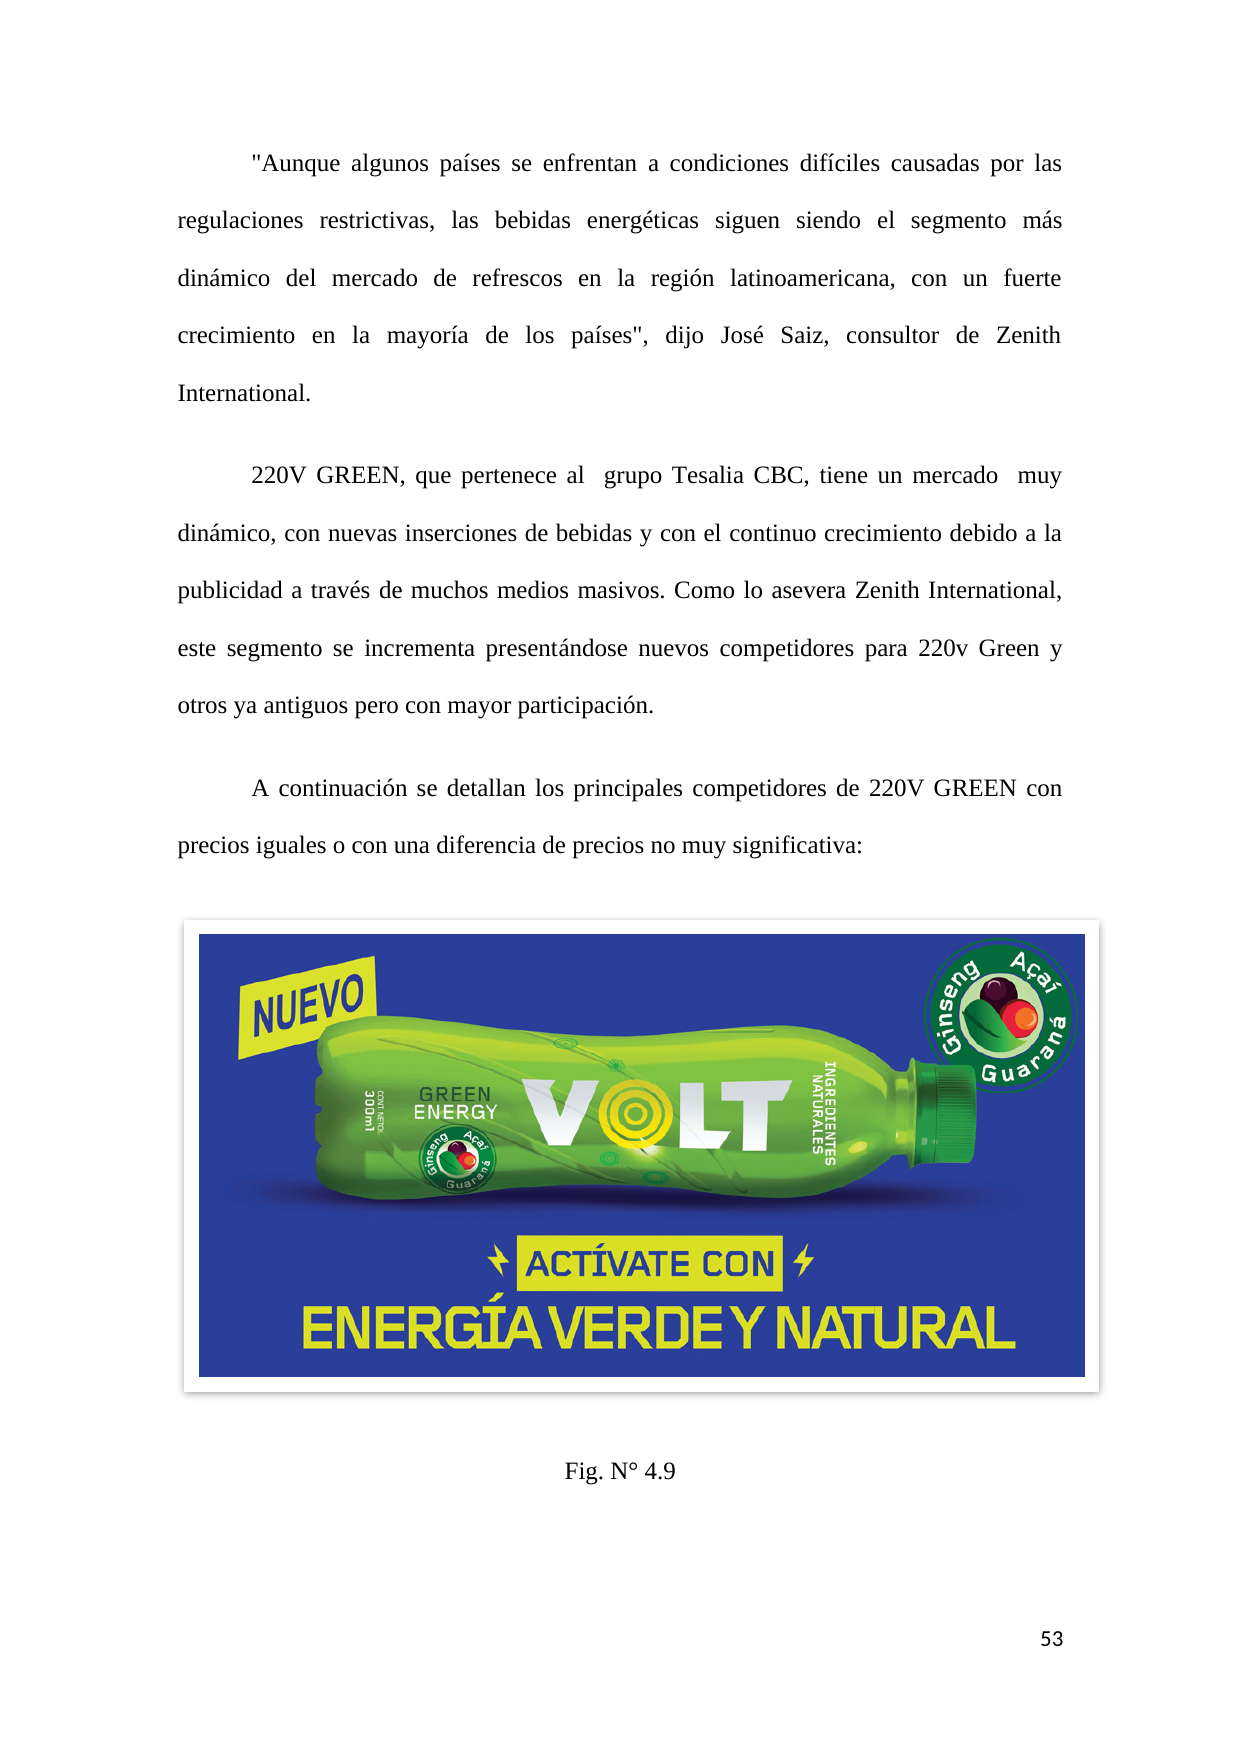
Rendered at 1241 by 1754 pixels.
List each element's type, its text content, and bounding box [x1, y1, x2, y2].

text 220V GREEN, que pertenece al grupo Tesalia CBC, tiene un mercado muy dinámico, con nuevas inserciones de bebidas y con el continuo crecimiento debido a la publicidad a través de muchos medios masivos. Como lo asevera Zenith International, este segmento se incrementa presentándose nuevos competidores para 220v Green y otros ya antiguos pero con mayor participación. [177, 460, 1063, 719]
text Fig. N° 4.9 [177, 1456, 1063, 1485]
text A continuación se detallan los principales competidores de 220V GREEN con precios iguales o con una diferencia de precios no muy significativa: [177, 773, 1063, 859]
picture [199, 934, 1085, 1377]
text "Aunque algunos países se enfrentan a condiciones difíciles causadas por las regulaciones restrictivas, las bebidas energéticas siguen siendo el segmento más dinámico del mercado de refrescos en la región latinoamericana, con un fuerte crecimiento en la mayoría de los países", dijo José Saiz, consultor de Zenith International. [177, 148, 1063, 406]
